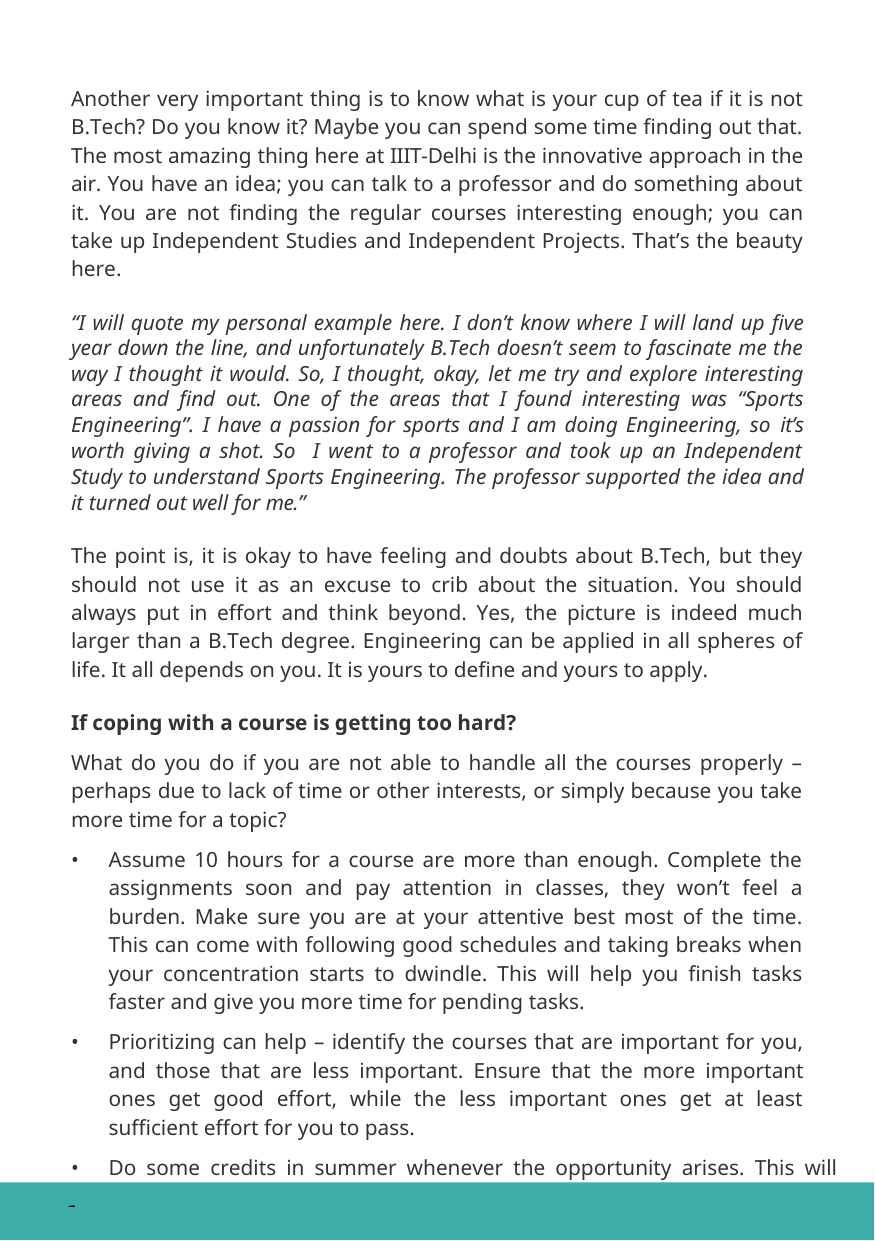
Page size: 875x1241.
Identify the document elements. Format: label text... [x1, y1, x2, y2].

text What do you do if you are not able to handle all the courses properly – perhaps due to lack of time or other interests, or simply because you take more time for a topic? [71, 748, 804, 833]
text The point is, it is okay to have feeling and doubts about B.Tech, but they should not use it as an excuse to crib about the situation. You should always put in effort and think beyond. Yes, the picture is indeed much larger than a B.Tech degree. Engineering can be applied in all spheres of life. It all depends on you. It is yours to define and yours to apply. [71, 541, 804, 683]
list Prioritizing can help – identify the courses that are important for you, and those that are less important. Ensure that the more important ones get good effort, while the less important ones get at least sufficient effort for you to pass. [71, 1027, 804, 1141]
list Assume 10 hours for a course are more than enough. Complete the assignments soon and pay attention in classes, they won’t feel a burden. Make sure you are at your attentive best most of the time. This can come with following good schedules and taking breaks when your concentration starts to dwindle. This will help you finish tasks faster and give you more time for pending tasks. [71, 845, 803, 1016]
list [71, 1153, 839, 1181]
text Another very important thing is to know what is your cup of tea if it is not B.Tech? Do you know it? Maybe you can spend some time finding out that. The most amazing thing here at IIIT-Delhi is the innovative approach in the air. You have an idea; you can talk to a professor and do something about it. You are not finding the regular courses interesting enough; you can take up Independent Studies and Independent Projects. That’s the beauty here. [71, 84, 804, 283]
text “I will quote my personal example here. I don’t know where I will land up five year down the line, and unfortunately B.Tech doesn’t seem to fascinate me the way I thought it would. So, I thought, okay, let me try and explore interesting areas and find out. One of the areas that I found interesting was “Sports Engineering”. I have a passion for sports and I am doing Engineering, so it’s worth giving a shot. So I went to a professor and took up an Independent Study to understand Sports Engineering. The professor supported the idea and it turned out well for me.” [71, 309, 804, 517]
subtitle If coping with a course is getting too hard? [71, 708, 839, 736]
